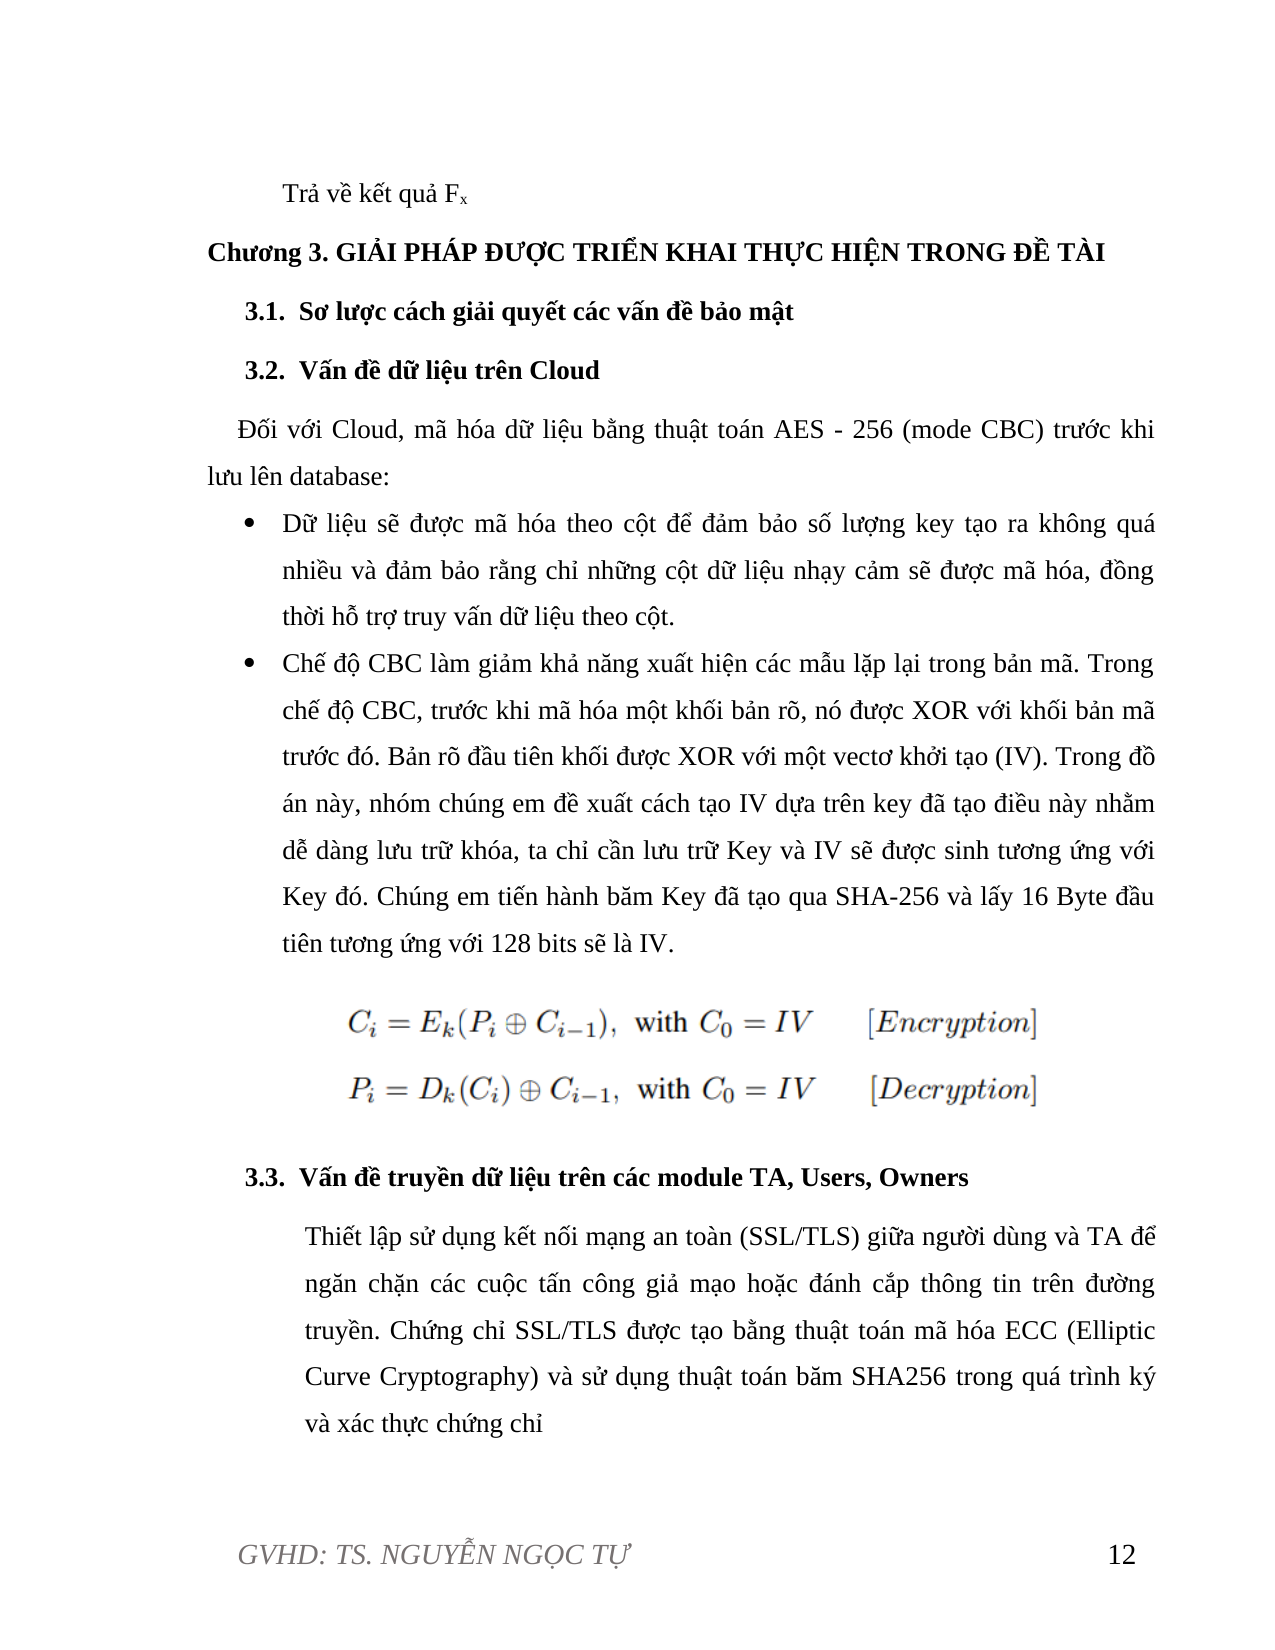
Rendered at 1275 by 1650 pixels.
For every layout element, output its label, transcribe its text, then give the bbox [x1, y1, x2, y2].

list Chế độ CBC làm giảm khả năng xuất hiện các mẫu lặp lại trong bản mã. Trong chế độ CBC, trước khi mã hóa một khối bản rõ, nó được XOR với khối bản mã trước đó. Bản rõ đầu tiên khối được XOR với một vectơ khởi tạo (IV). Trong đồ án này, nhóm chúng em đề xuất cách tạo IV dựa trên key đã tạo điều này nhằm dễ dàng lưu trữ khóa, ta chỉ cần lưu trữ Key và IV sẽ được sinh tương ứng với Key đó. Chúng em tiến hành băm Key đã tạo qua SHA-256 và lấy 16 Byte đầu tiên tương ứng với 128 bits sẽ là IV. [244, 647, 1156, 958]
subtitle Vấn đề truyền dữ liệu trên các module TA, Users, Owners [244, 1161, 1156, 1192]
list Thiết lập sử dụng kết nối mạng an toàn (SSL/TLS) giữa người dùng và TA để ngăn chặn các cuộc tấn công giả mạo hoặc đánh cắp thông tin trên đường truyền. Chứng chỉ SSL/TLS được tạo bằng thuật toán mã hóa ECC (Elliptic Curve Cryptography) và sử dụng thuật toán băm SHA256 trong quá trình ký và xác thực chứng chỉ [304, 1220, 1156, 1438]
subtitle Sơ lược cách giải quyết các vấn đề bảo mật [244, 295, 1156, 326]
subtitle GIẢI PHÁP ĐƯỢC TRIỂN KHAI THỰC HIỆN TRONG ĐỀ TÀI [207, 236, 1156, 267]
picture [321, 986, 1072, 1134]
subtitle Vấn đề dữ liệu trên Cloud [244, 354, 1156, 386]
text Trả về kết quả Fx [207, 177, 1156, 208]
list Dữ liệu sẽ được mã hóa theo cột để đảm bảo số lượng key tạo ra không quá nhiều và đảm bảo rằng chỉ những cột dữ liệu nhạy cảm sẽ được mã hóa, đồng thời hỗ trợ truy vấn dữ liệu theo cột. [244, 507, 1156, 632]
text Đối với Cloud, mã hóa dữ liệu bằng thuật toán AES - 256 (mode CBC) trước khi lưu lên database: [207, 414, 1156, 491]
